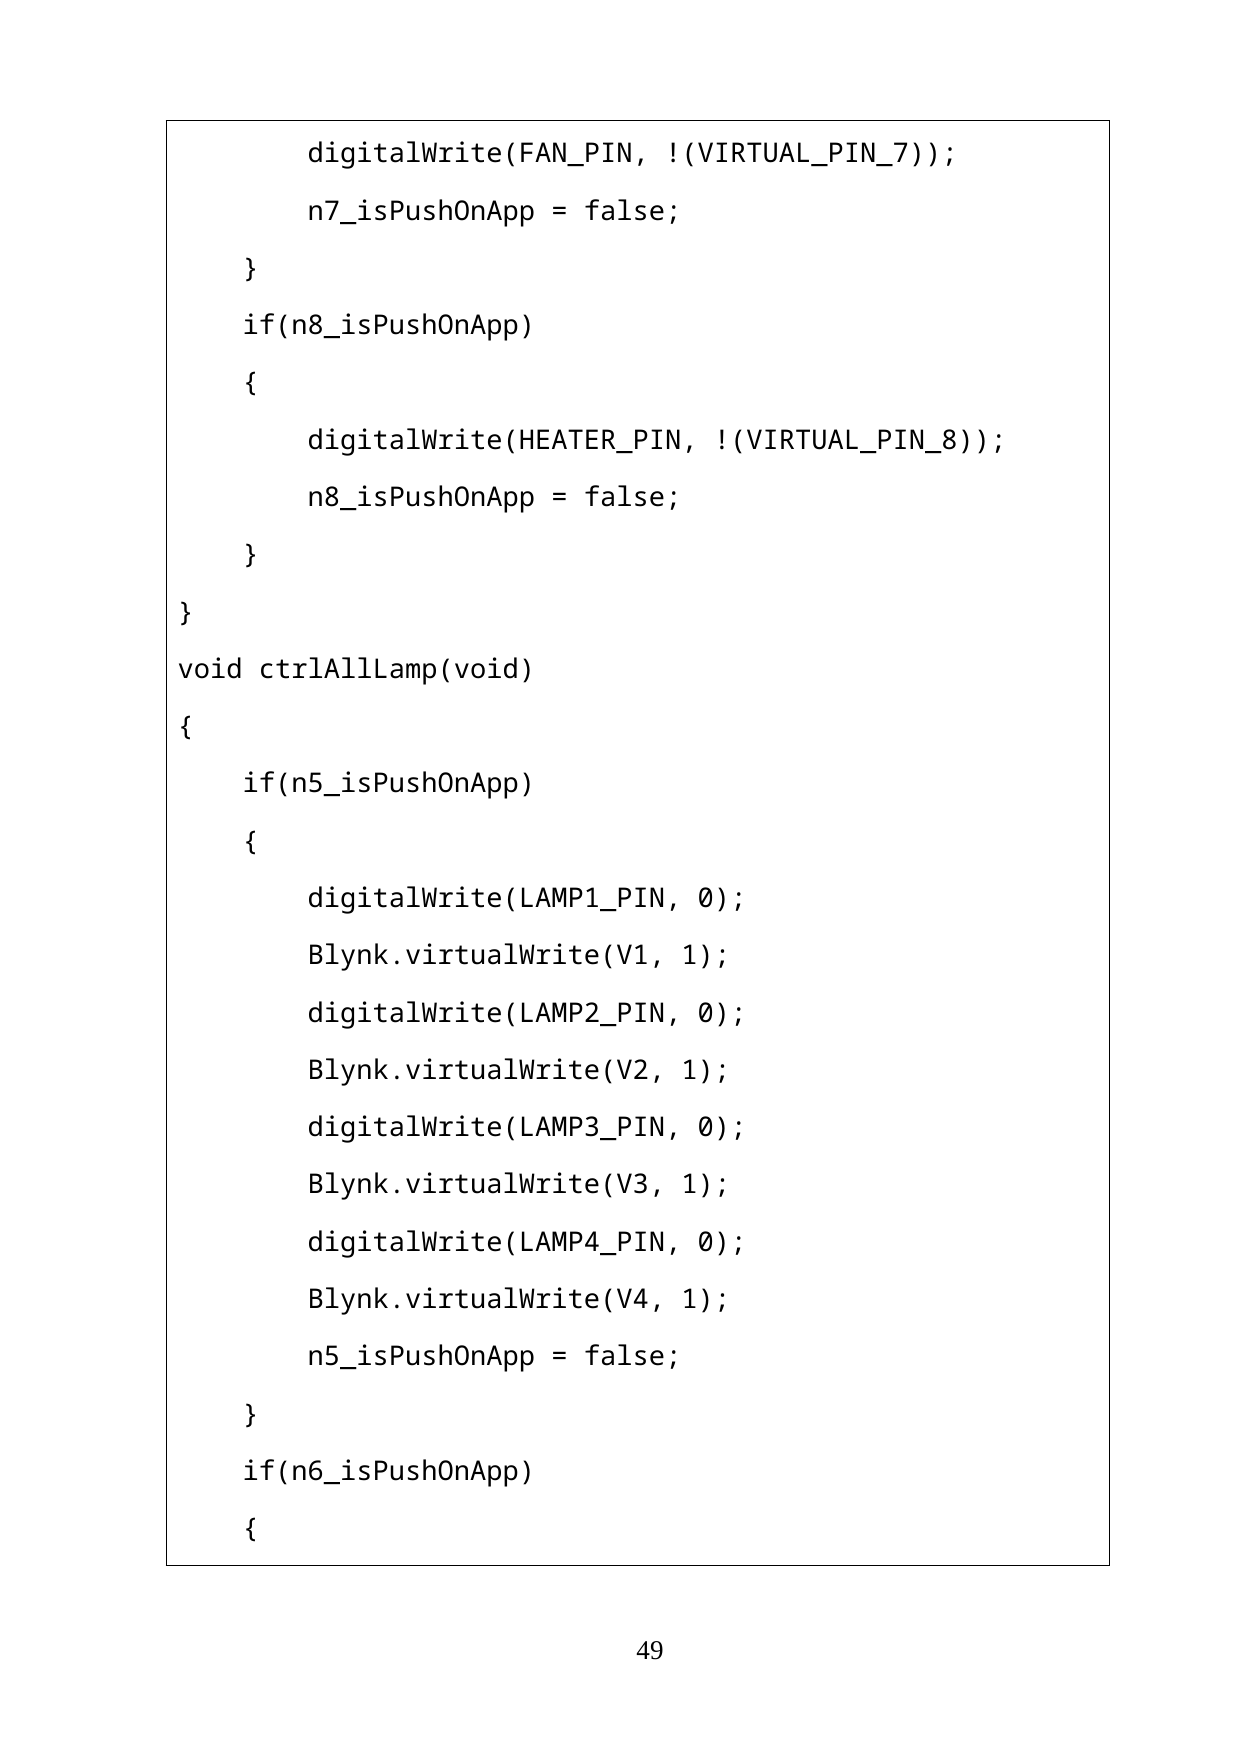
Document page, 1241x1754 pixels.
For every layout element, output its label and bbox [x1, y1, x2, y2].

table_header [167, 121, 1109, 1564]
